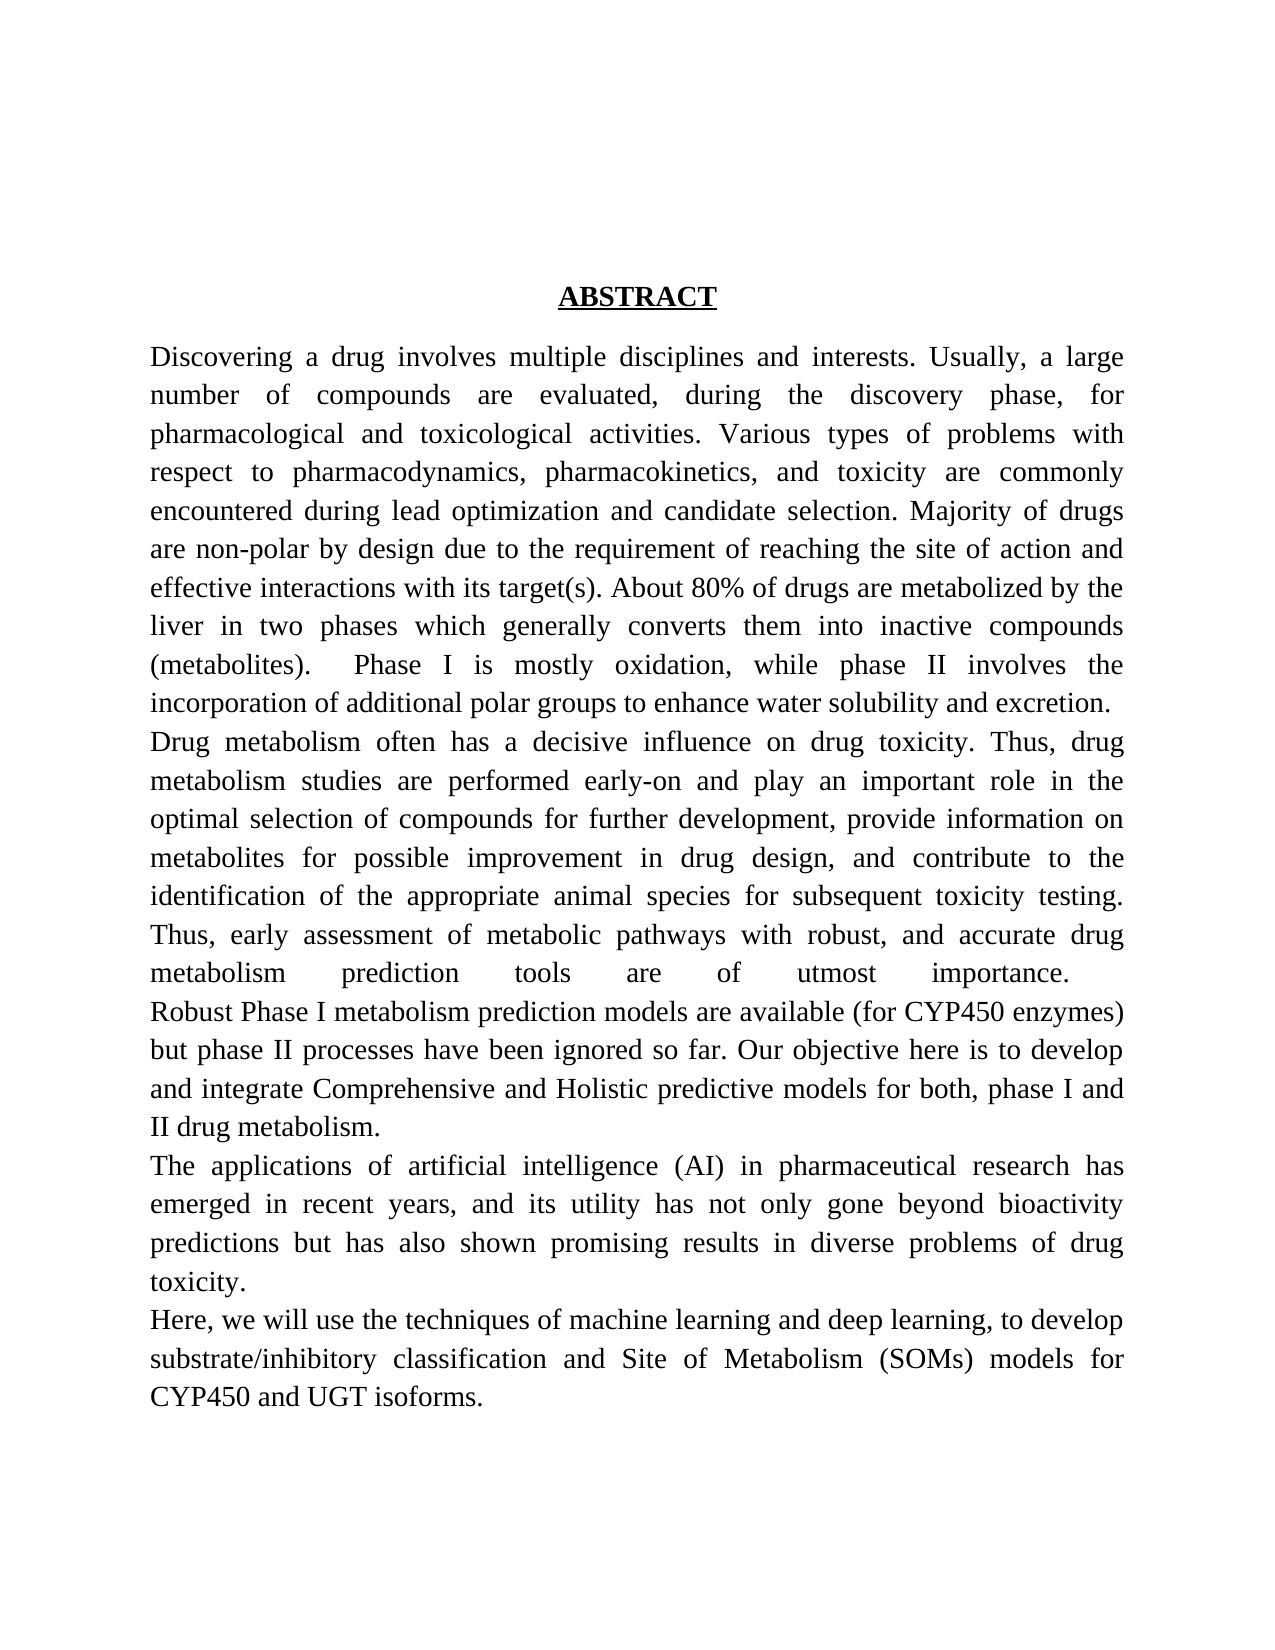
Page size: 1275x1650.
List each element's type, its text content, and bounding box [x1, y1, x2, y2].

text The applications of artificial intelligence (AI) in pharmaceutical research has emerged in recent years, and its utility has not only gone beyond bioactivity predictions but has also shown promising results in diverse problems of drug toxicity. [150, 1148, 1125, 1297]
text Drug metabolism often has a decisive influence on drug toxicity. Thus, drug metabolism studies are performed early-on and play an important role in the optimal selection of compounds for further development, provide information on metabolites for possible improvement in drug design, and contribute to the identification of the appropriate animal species for subsequent toxicity testing. Thus, early assessment of metabolic pathways with robust, and accurate drug metabolism prediction tools are of utmost importance. Robust Phase I metabolism prediction models are available (for CYP450 enzymes) but phase II processes have been ignored so far. Our objective here is to develop and integrate Comprehensive and Holistic predictive models for both, phase I and II drug metabolism. [150, 724, 1125, 1143]
text ABSTRACT [150, 279, 1125, 313]
text Here, we will use the techniques of machine learning and deep learning, to develop substrate/inhibitory classification and Site of Metabolism (SOMs) models for CYP450 and UGT isoforms. [150, 1302, 1125, 1413]
text Discovering a drug involves multiple disciplines and interests. Usually, a large number of compounds are evaluated, during the discovery phase, for pharmacological and toxicological activities. Various types of problems with respect to pharmacodynamics, pharmacokinetics, and toxicity are commonly encountered during lead optimization and candidate selection. Majority of drugs are non-polar by design due to the requirement of reaching the site of action and effective interactions with its target(s). About 80% of drugs are metabolized by the liver in two phases which generally converts them into inactive compounds (metabolites). Phase I is mostly oxidation, while phase II involves the incorporation of additional polar groups to enhance water solubility and excretion. [150, 339, 1125, 719]
